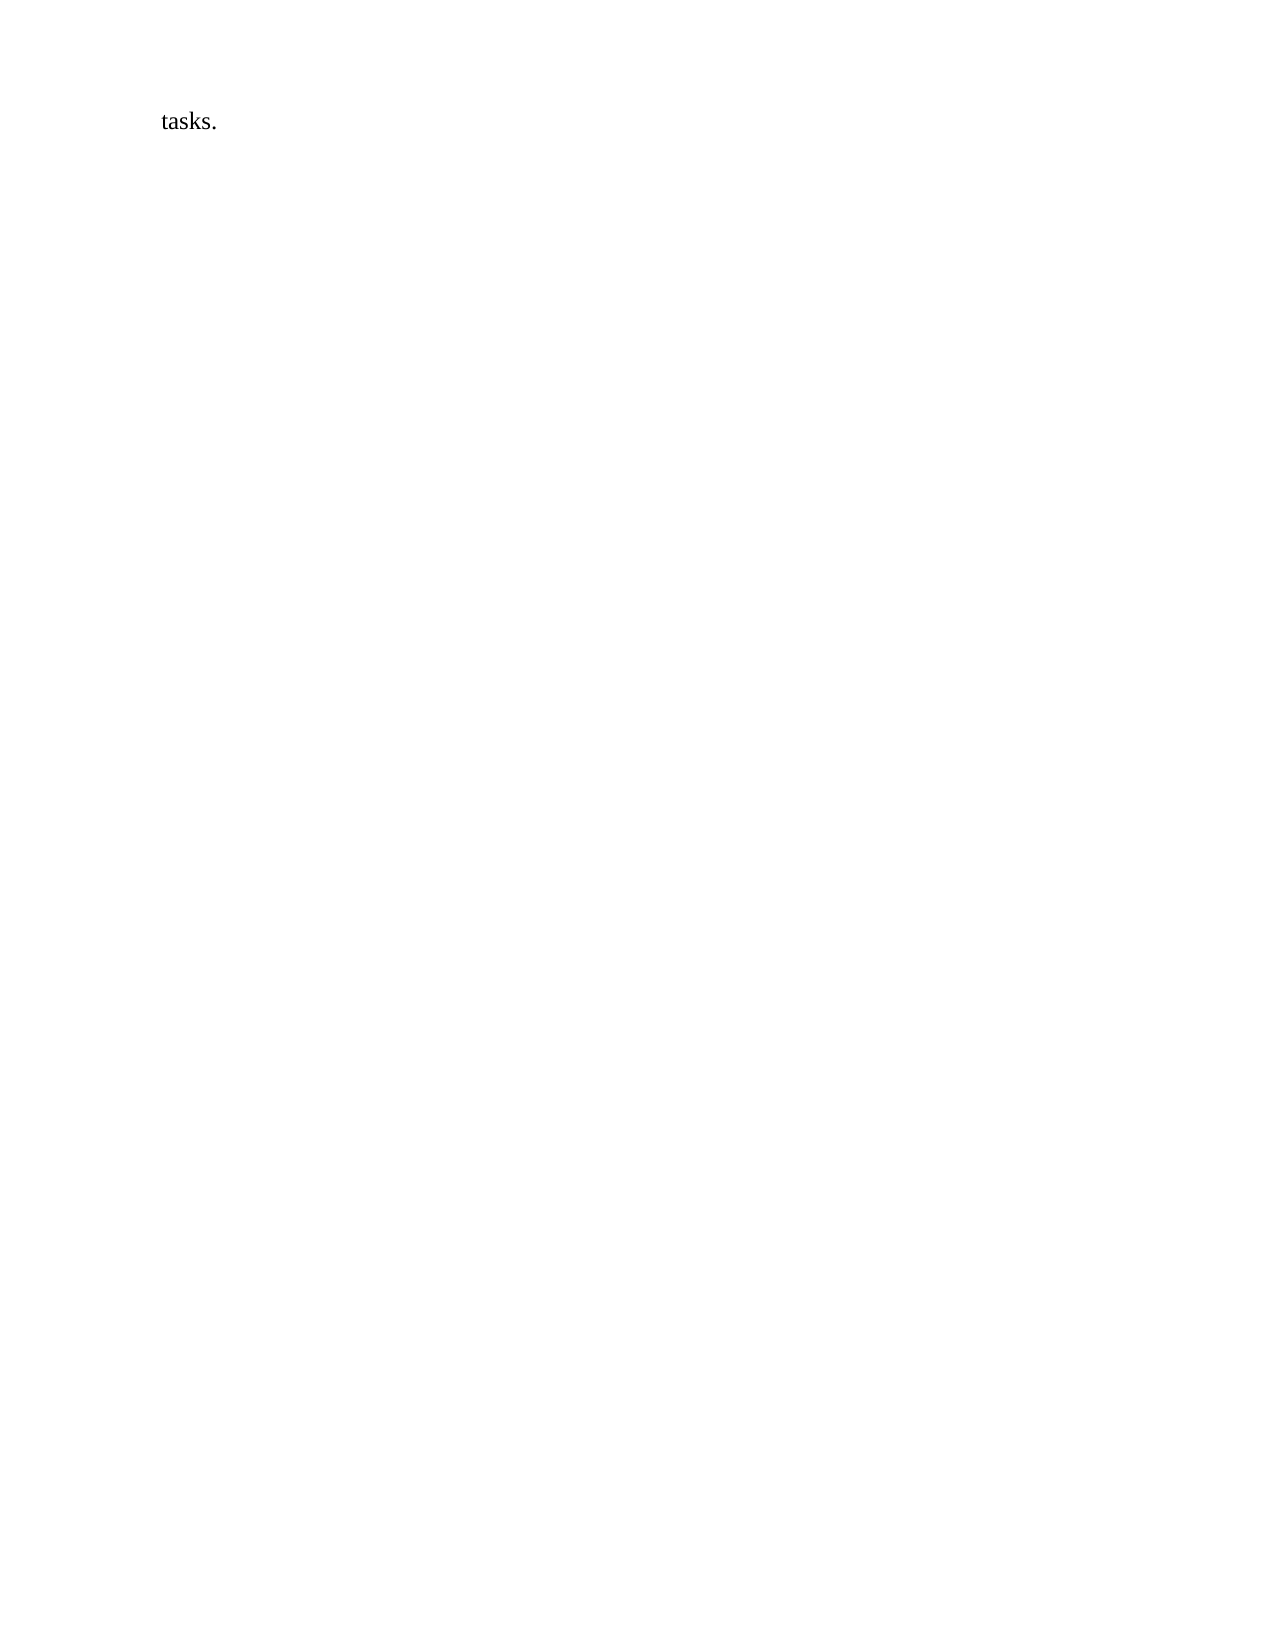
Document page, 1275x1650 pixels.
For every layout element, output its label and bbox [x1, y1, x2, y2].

text [161, 106, 1103, 135]
